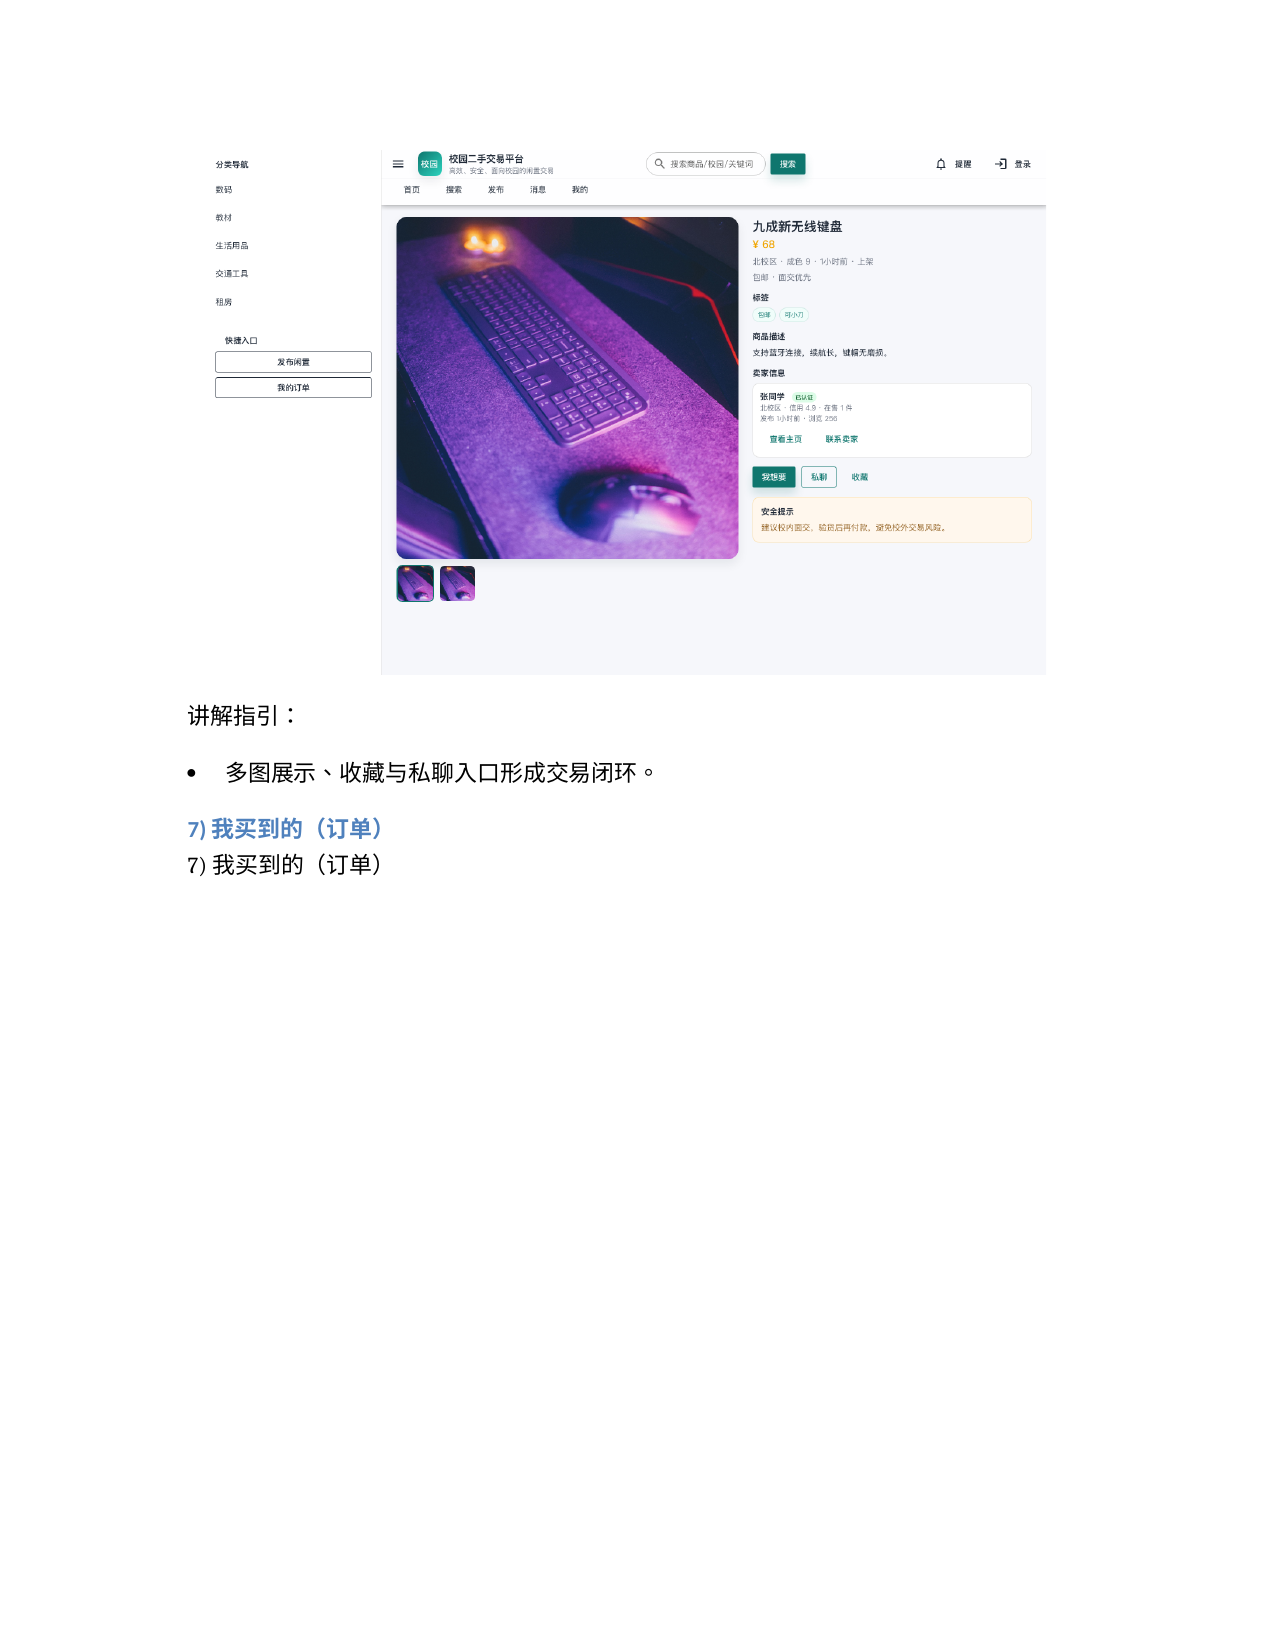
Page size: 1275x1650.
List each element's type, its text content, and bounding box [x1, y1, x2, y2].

picture [206, 150, 1047, 675]
text 讲解指引： [187, 700, 1087, 731]
subtitle 7) 我买到的（订单） [187, 813, 1087, 844]
list 多图展示、收藏与私聊入口形成交易闭环。 [187, 756, 1087, 788]
text 7) 我买到的（订单） [187, 849, 1087, 880]
